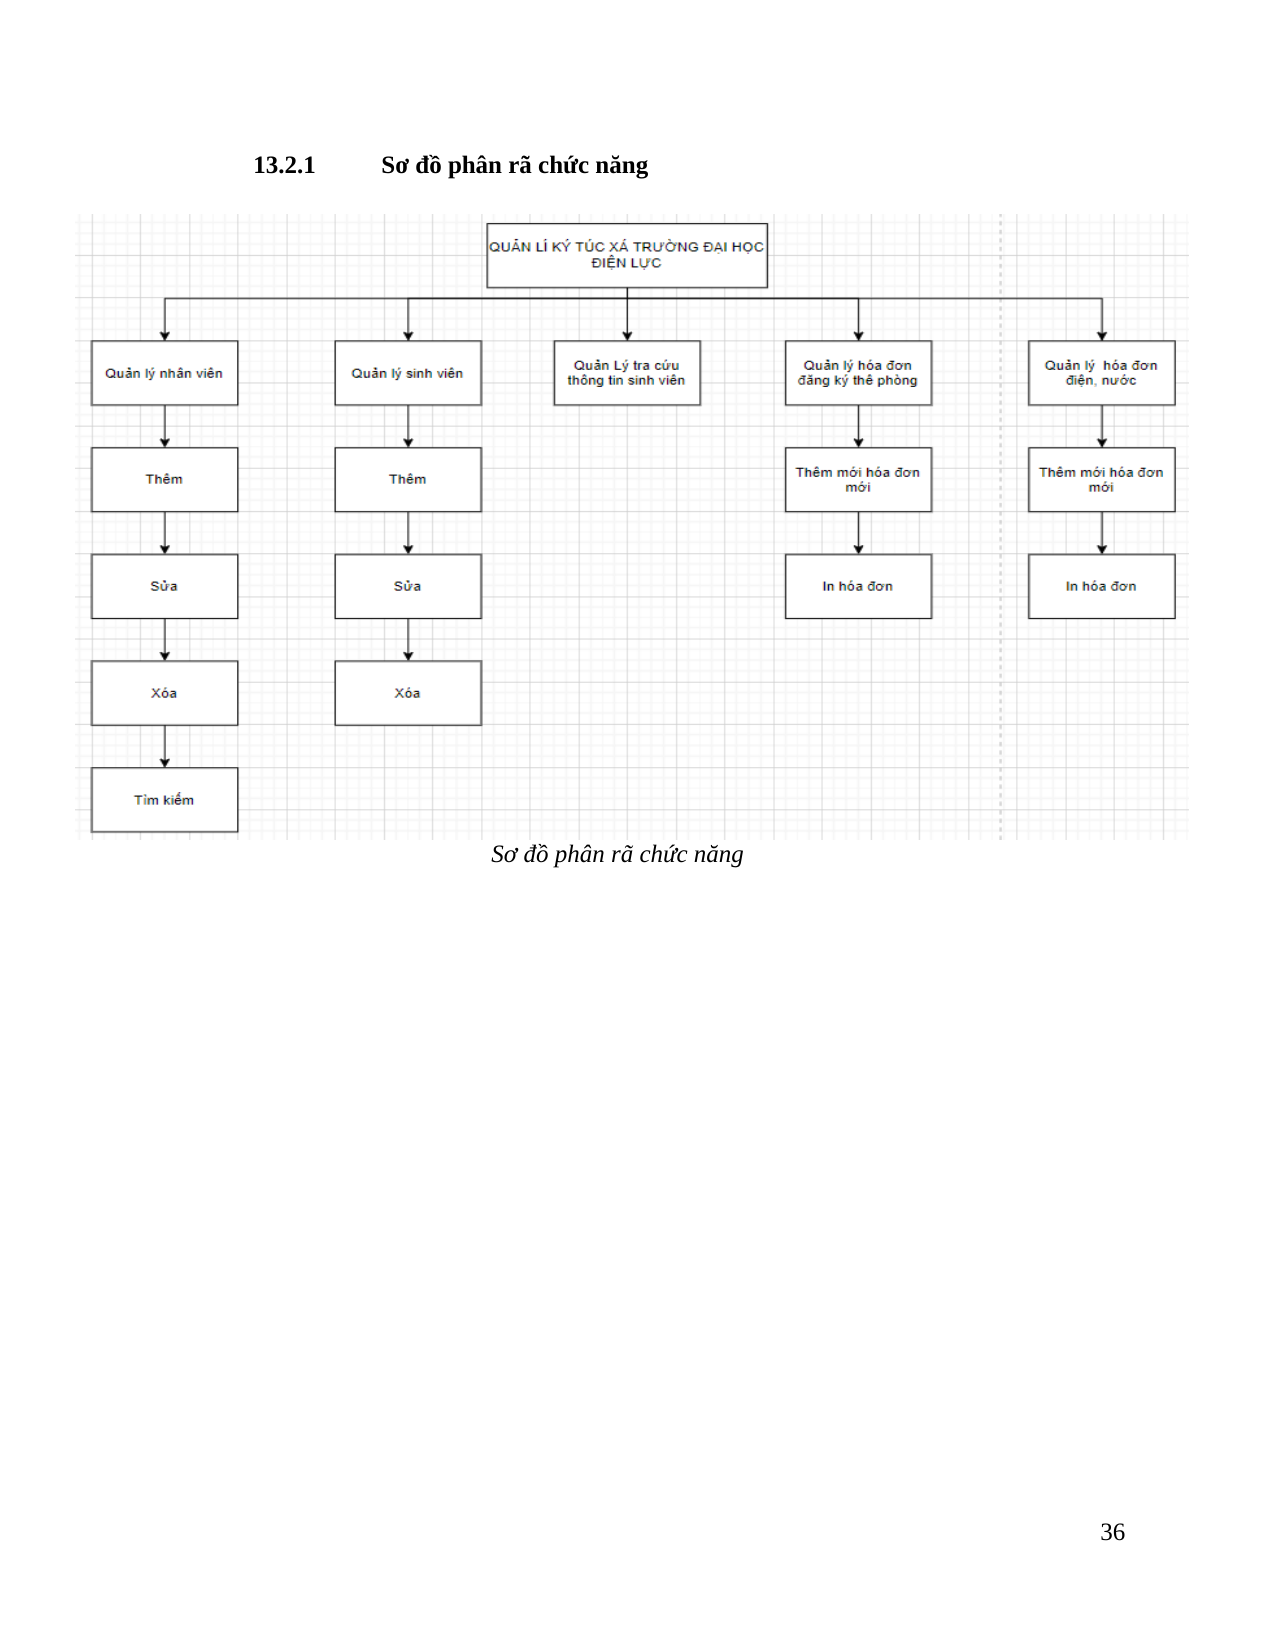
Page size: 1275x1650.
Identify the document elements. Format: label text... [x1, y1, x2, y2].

picture [75, 214, 1189, 840]
list Sơ đồ phân rã chức năng [234, 150, 1125, 179]
text Sơ đồ phân rã chức năng [112, 840, 1125, 868]
